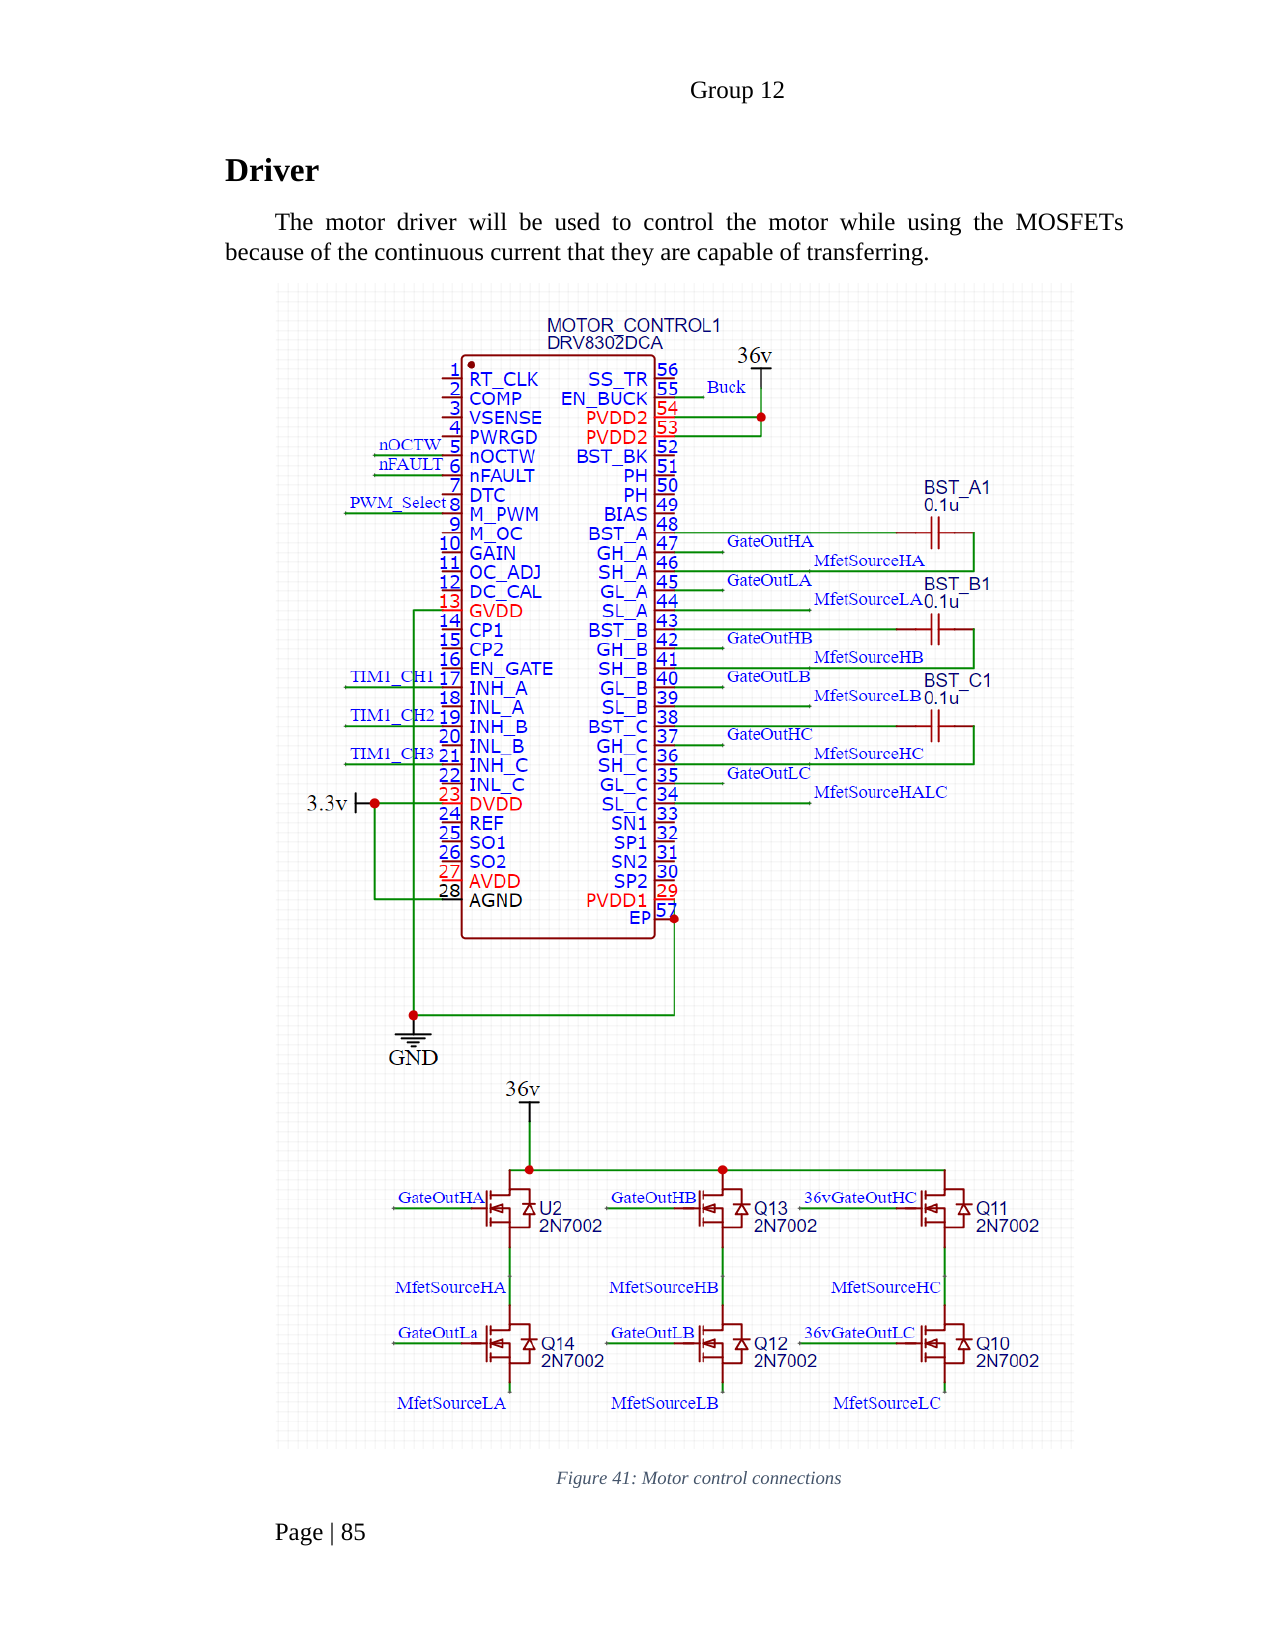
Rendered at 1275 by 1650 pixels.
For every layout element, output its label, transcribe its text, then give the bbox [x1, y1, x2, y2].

text The motor driver will be used to control the motor while using the MOSFETs because of the continuous current that they are capable of transferring. [225, 207, 1125, 266]
text Driver [225, 150, 1125, 188]
picture [275, 283, 1075, 1449]
